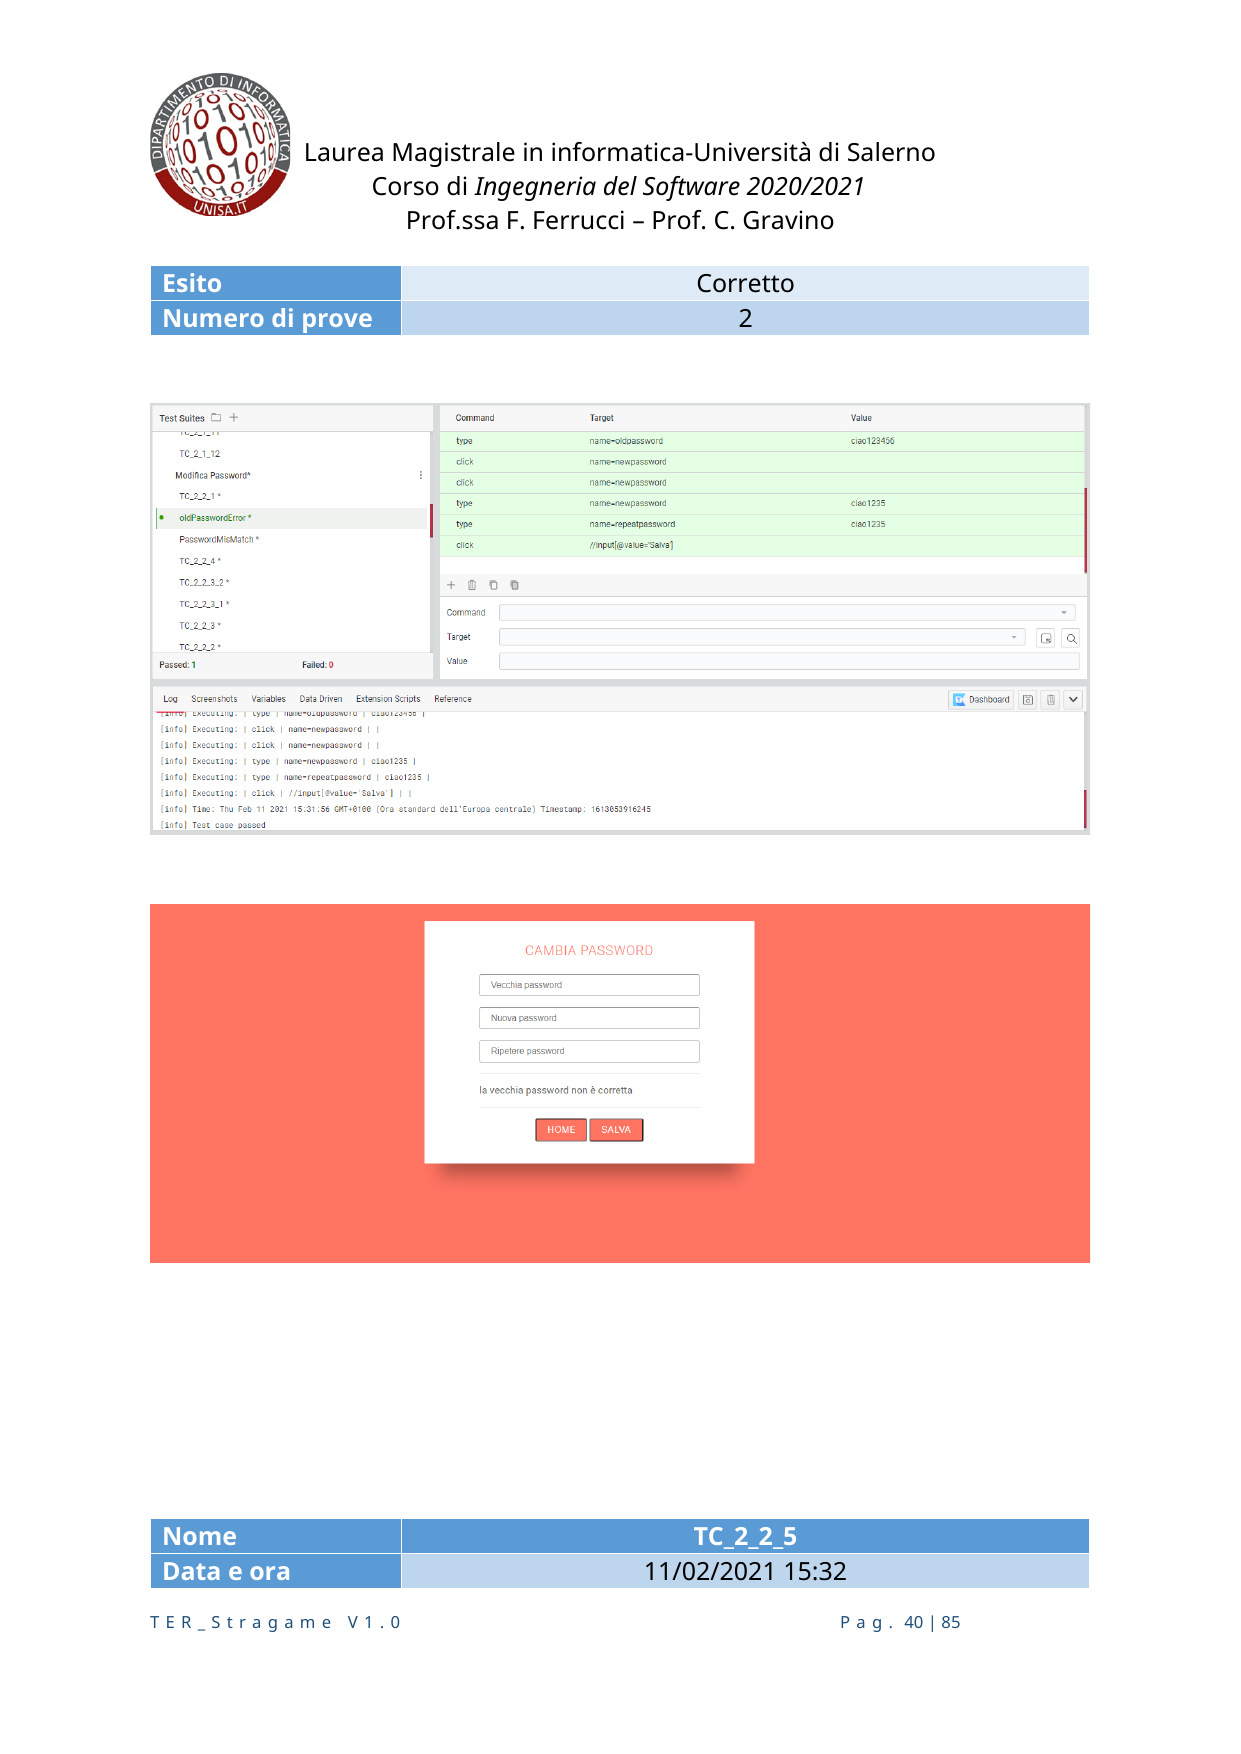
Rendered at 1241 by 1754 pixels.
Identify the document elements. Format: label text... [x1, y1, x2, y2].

table_header Nome [151, 1519, 401, 1553]
table_cell Esito [151, 266, 401, 300]
table_cell Data e ora [151, 1554, 401, 1588]
table_cell 2 [402, 301, 1089, 335]
picture [150, 403, 1091, 835]
table_cell Corretto [402, 266, 1089, 300]
table_cell Numero di prove [151, 301, 401, 335]
picture [150, 904, 1091, 1263]
picture [149, 73, 290, 215]
table_cell 11/02/2021 15:32 [402, 1554, 1089, 1588]
table_header TC_2_2_5 [402, 1519, 1089, 1553]
